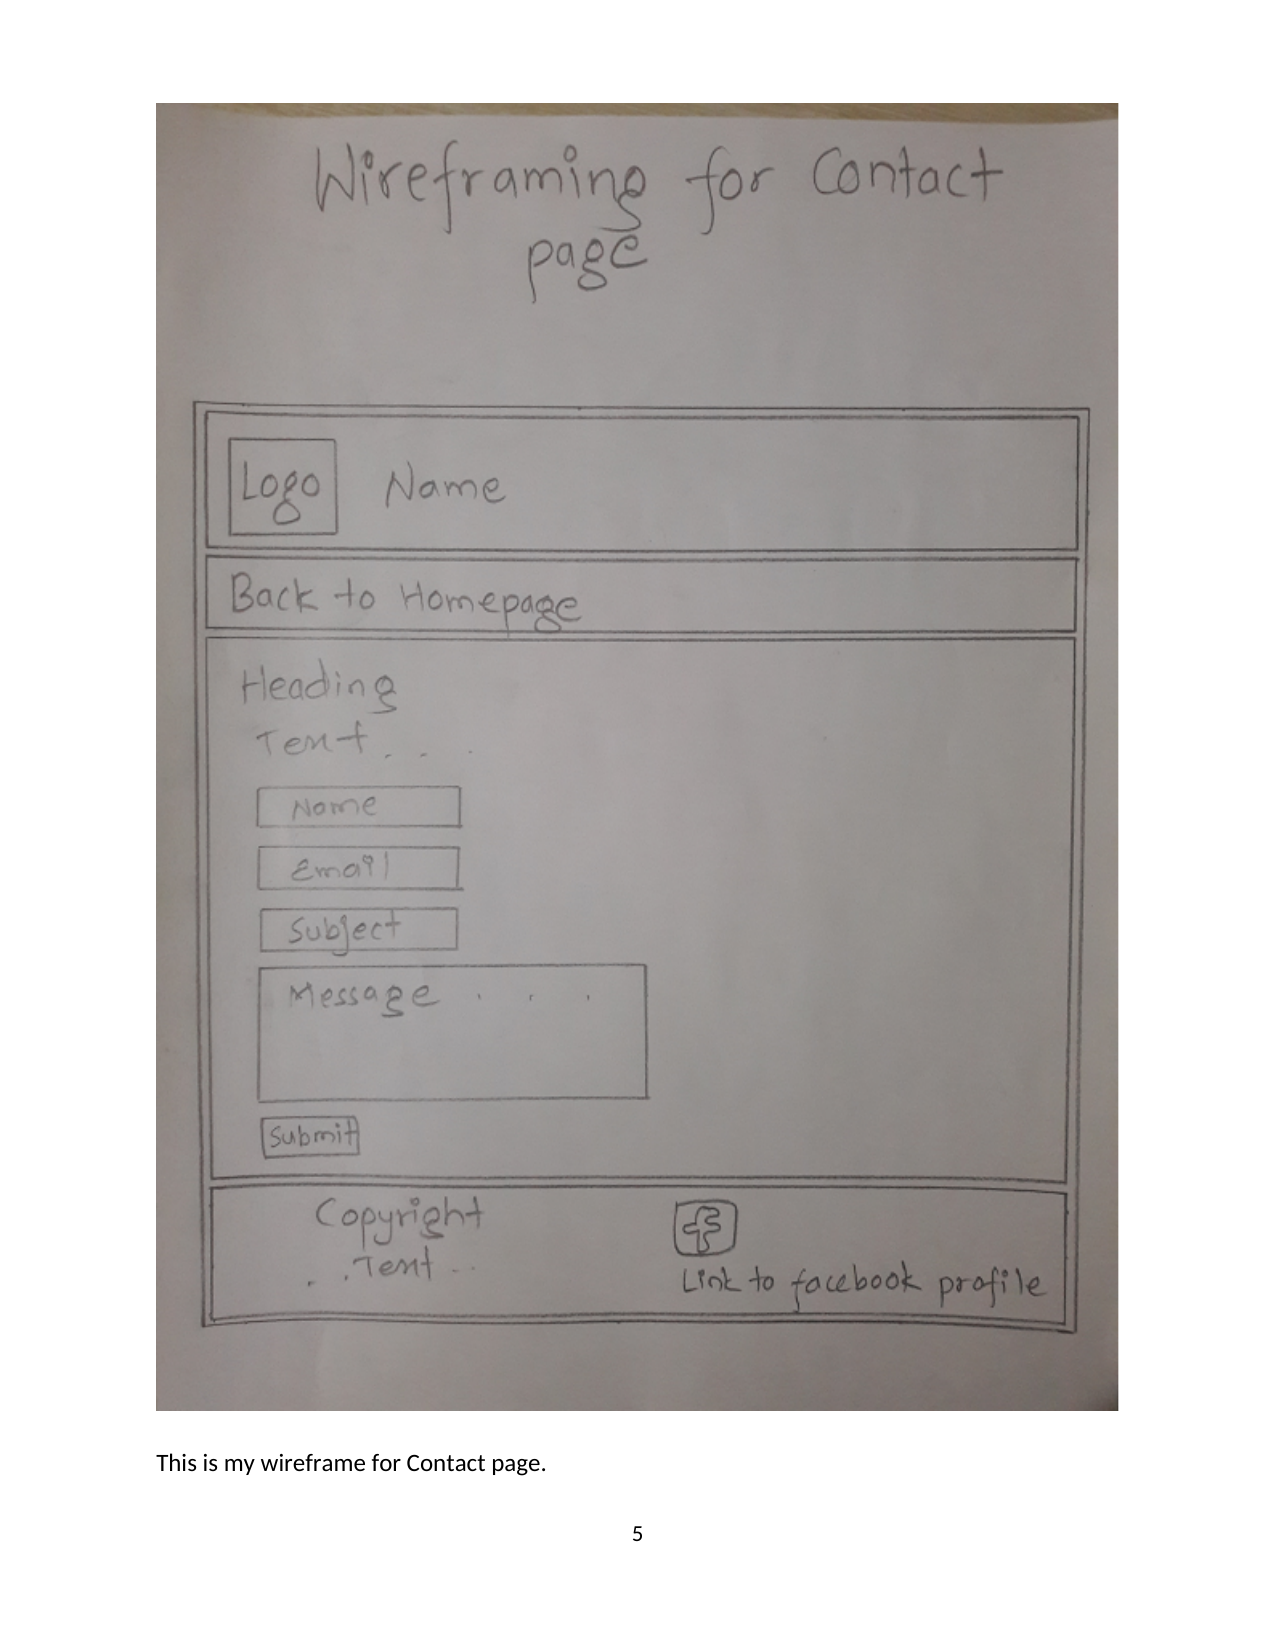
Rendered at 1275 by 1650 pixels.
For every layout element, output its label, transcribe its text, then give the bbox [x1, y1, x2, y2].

text This is my wireframe for Contact page. [156, 1447, 1119, 1477]
picture [156, 103, 1119, 1411]
